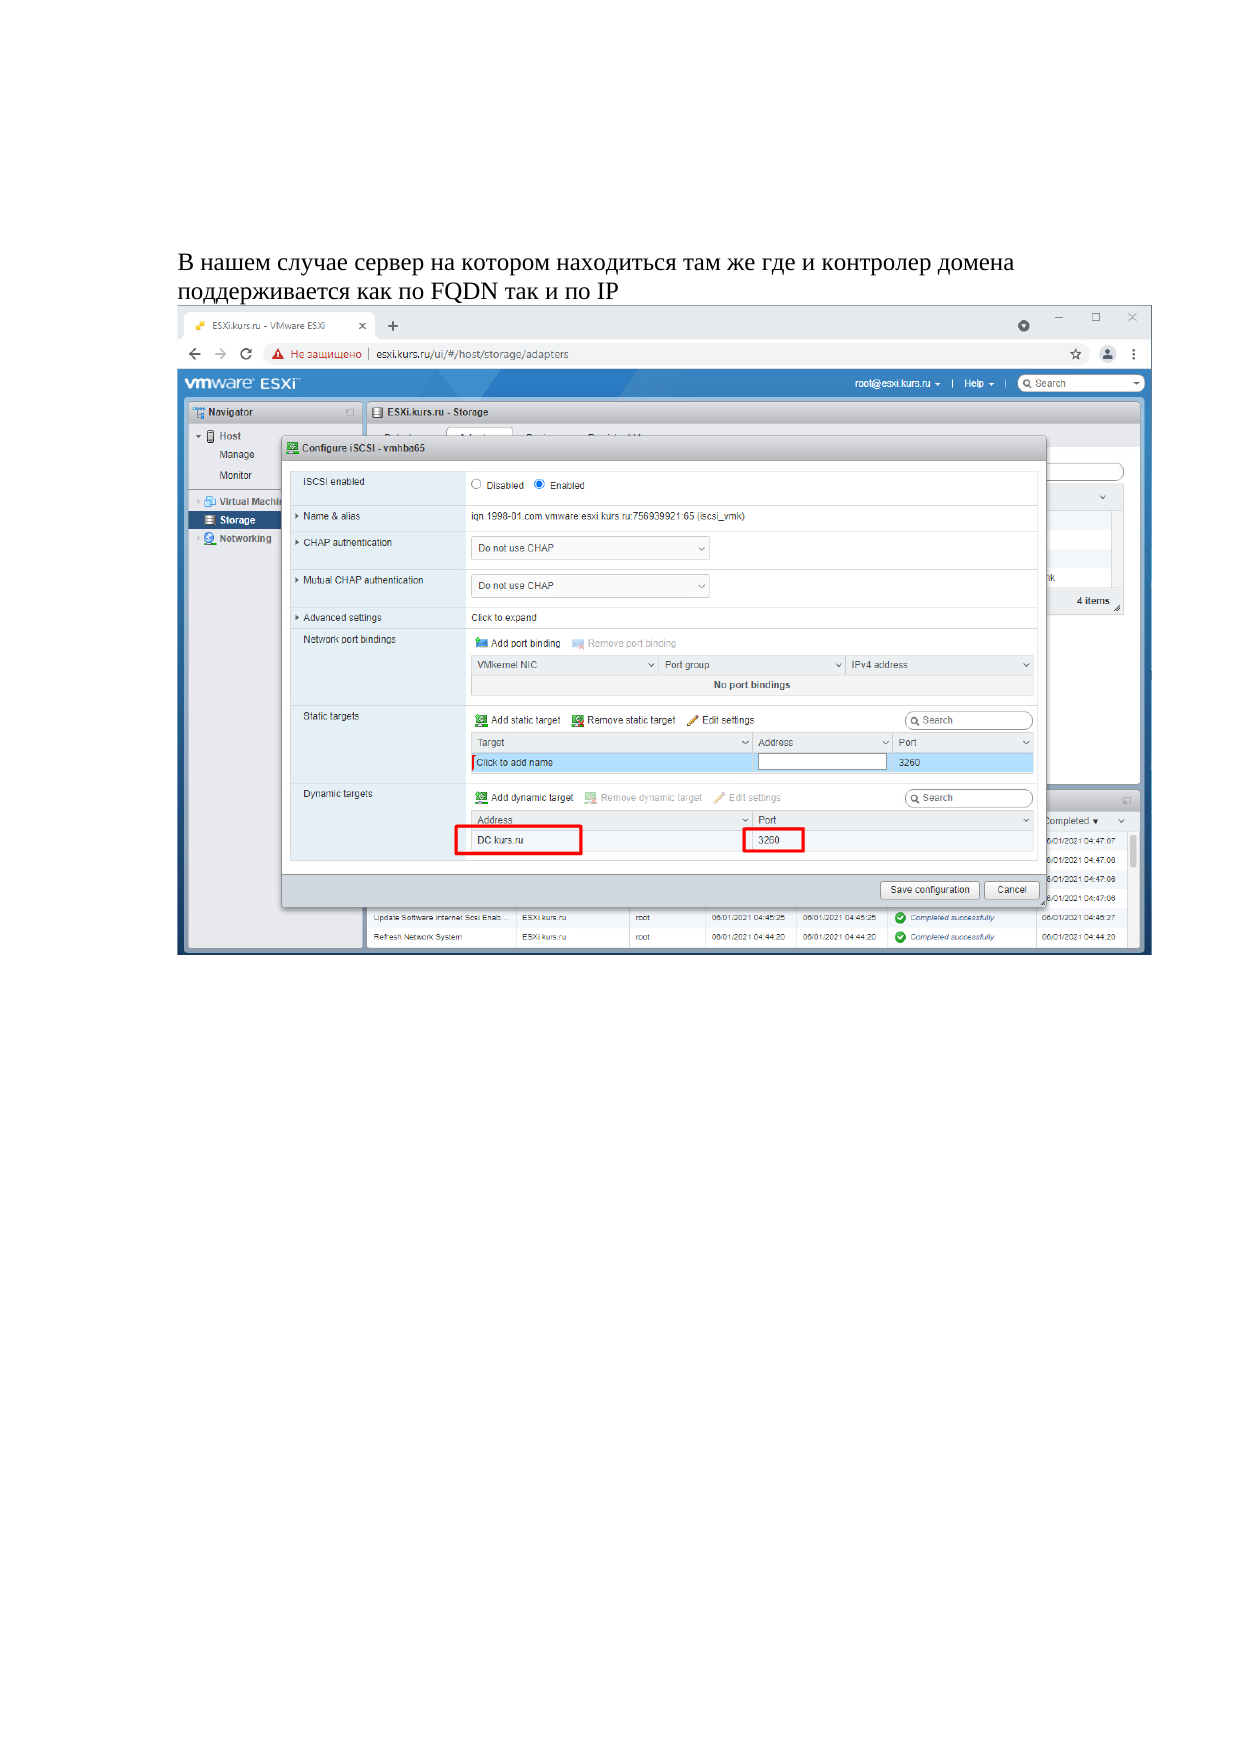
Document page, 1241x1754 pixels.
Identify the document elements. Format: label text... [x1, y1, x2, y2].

text В нашем случае сервер на котором находиться там же где и контролер домена поддерживается как по FQDN так и по IP [177, 247, 1152, 305]
picture [177, 305, 1152, 955]
